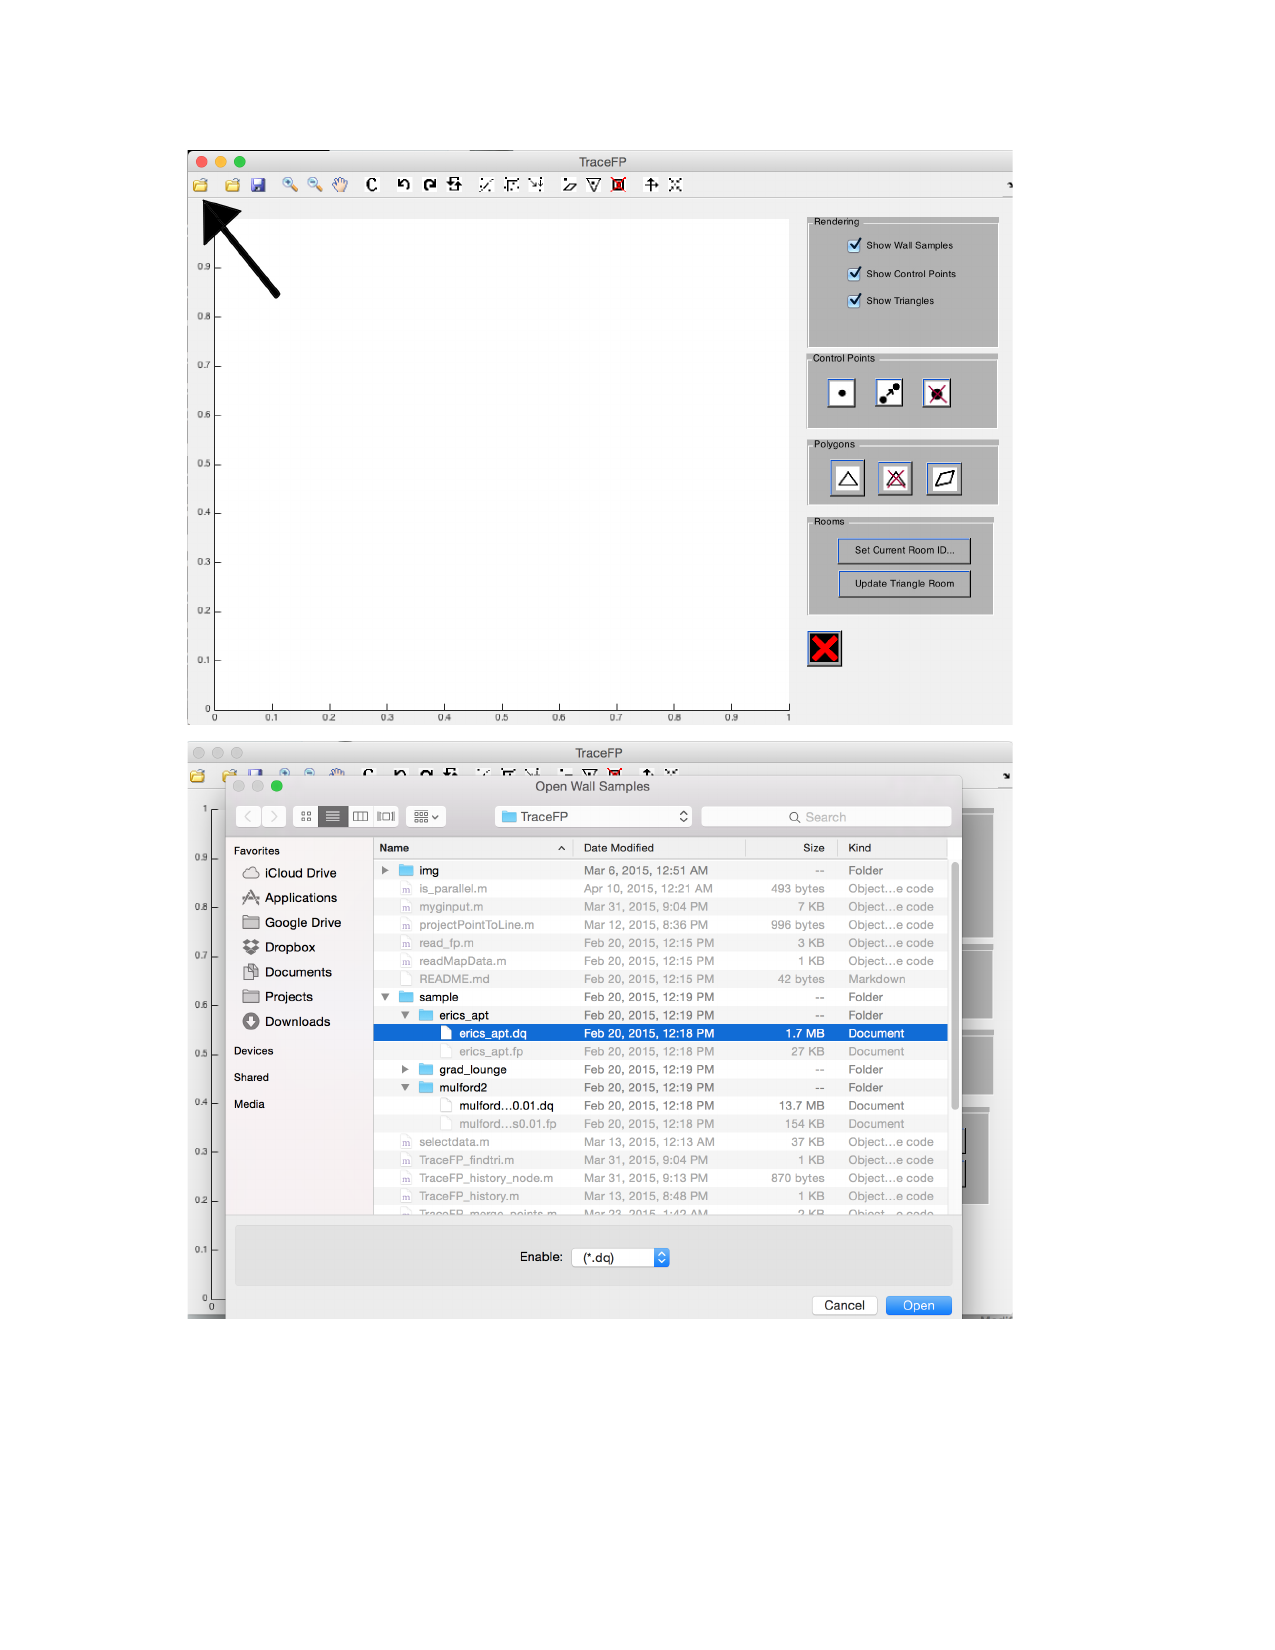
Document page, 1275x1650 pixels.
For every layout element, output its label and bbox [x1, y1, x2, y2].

picture [187, 741, 1013, 1319]
picture [187, 150, 1013, 725]
